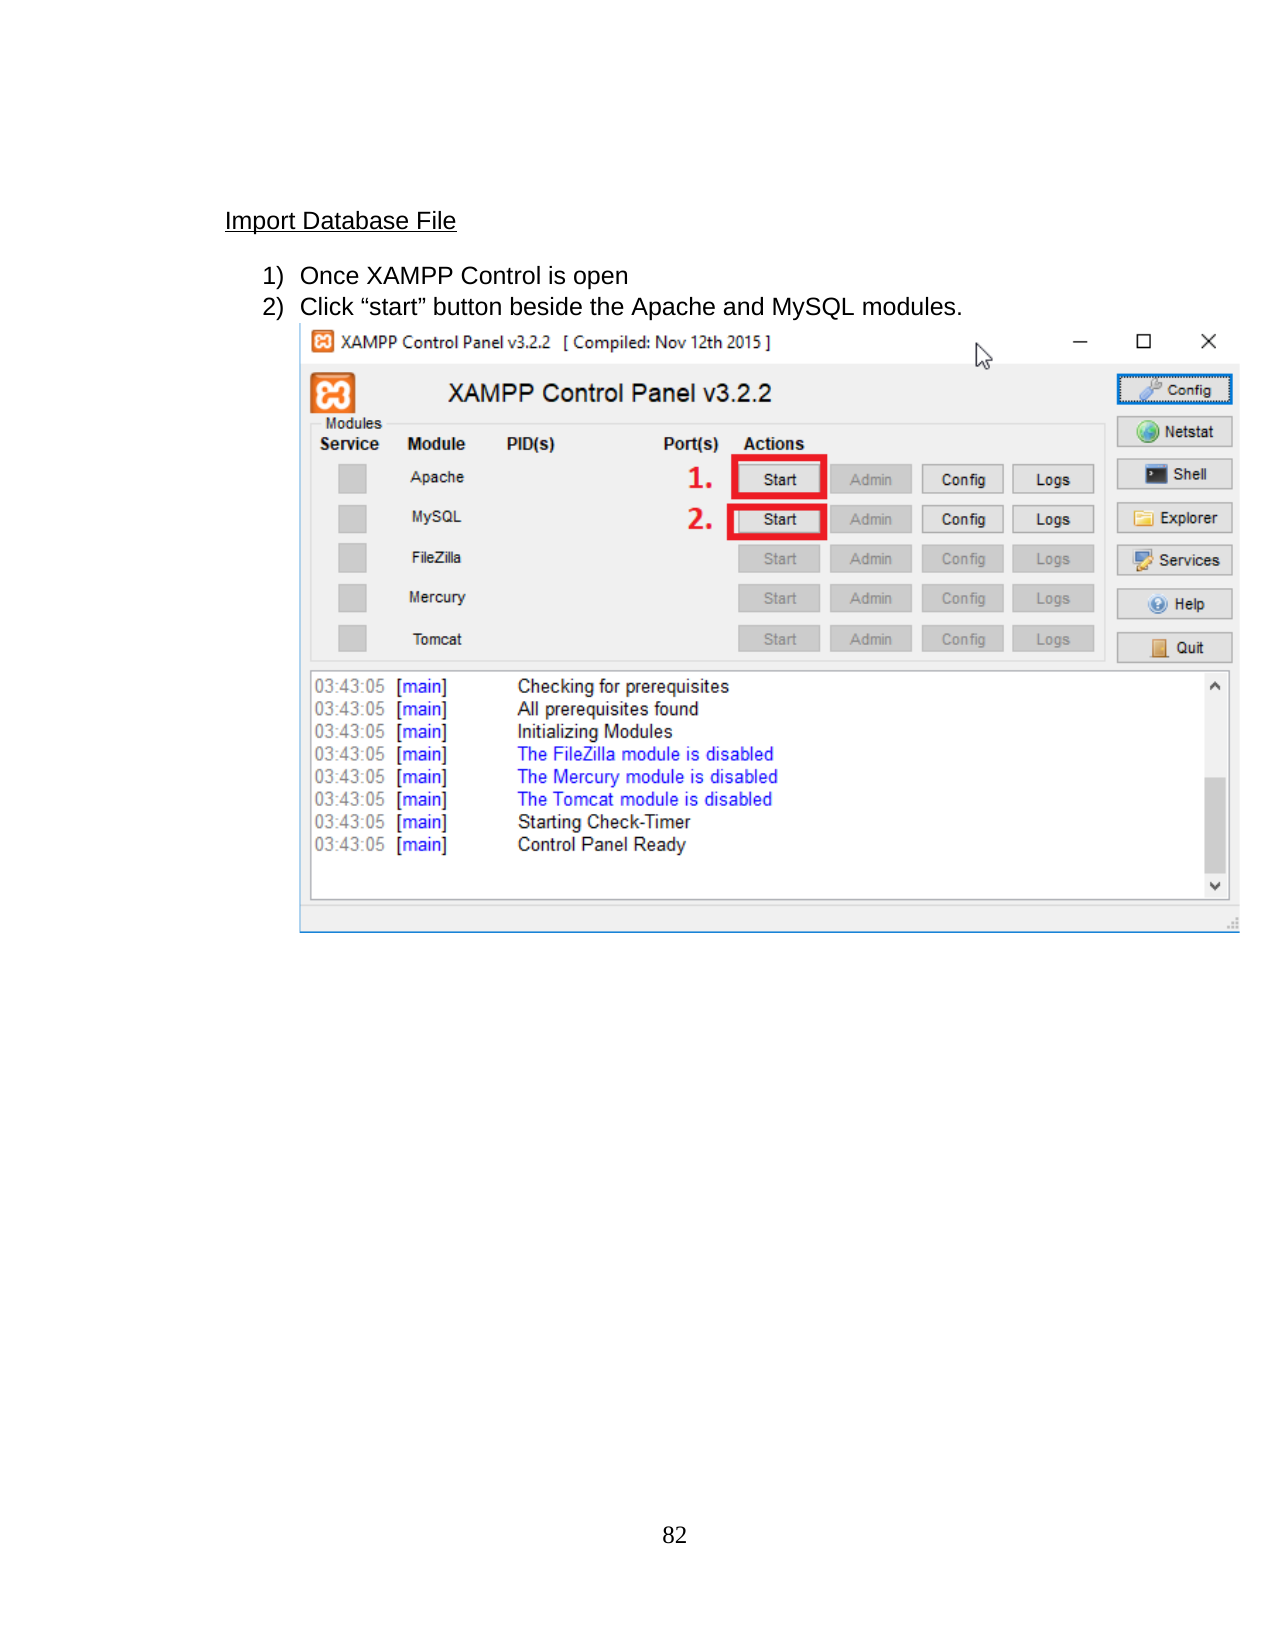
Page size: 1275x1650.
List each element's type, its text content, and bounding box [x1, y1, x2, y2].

list Once XAMPP Control is open [262, 261, 1125, 290]
text Import Database File [224, 206, 1125, 234]
picture [299, 323, 1240, 933]
